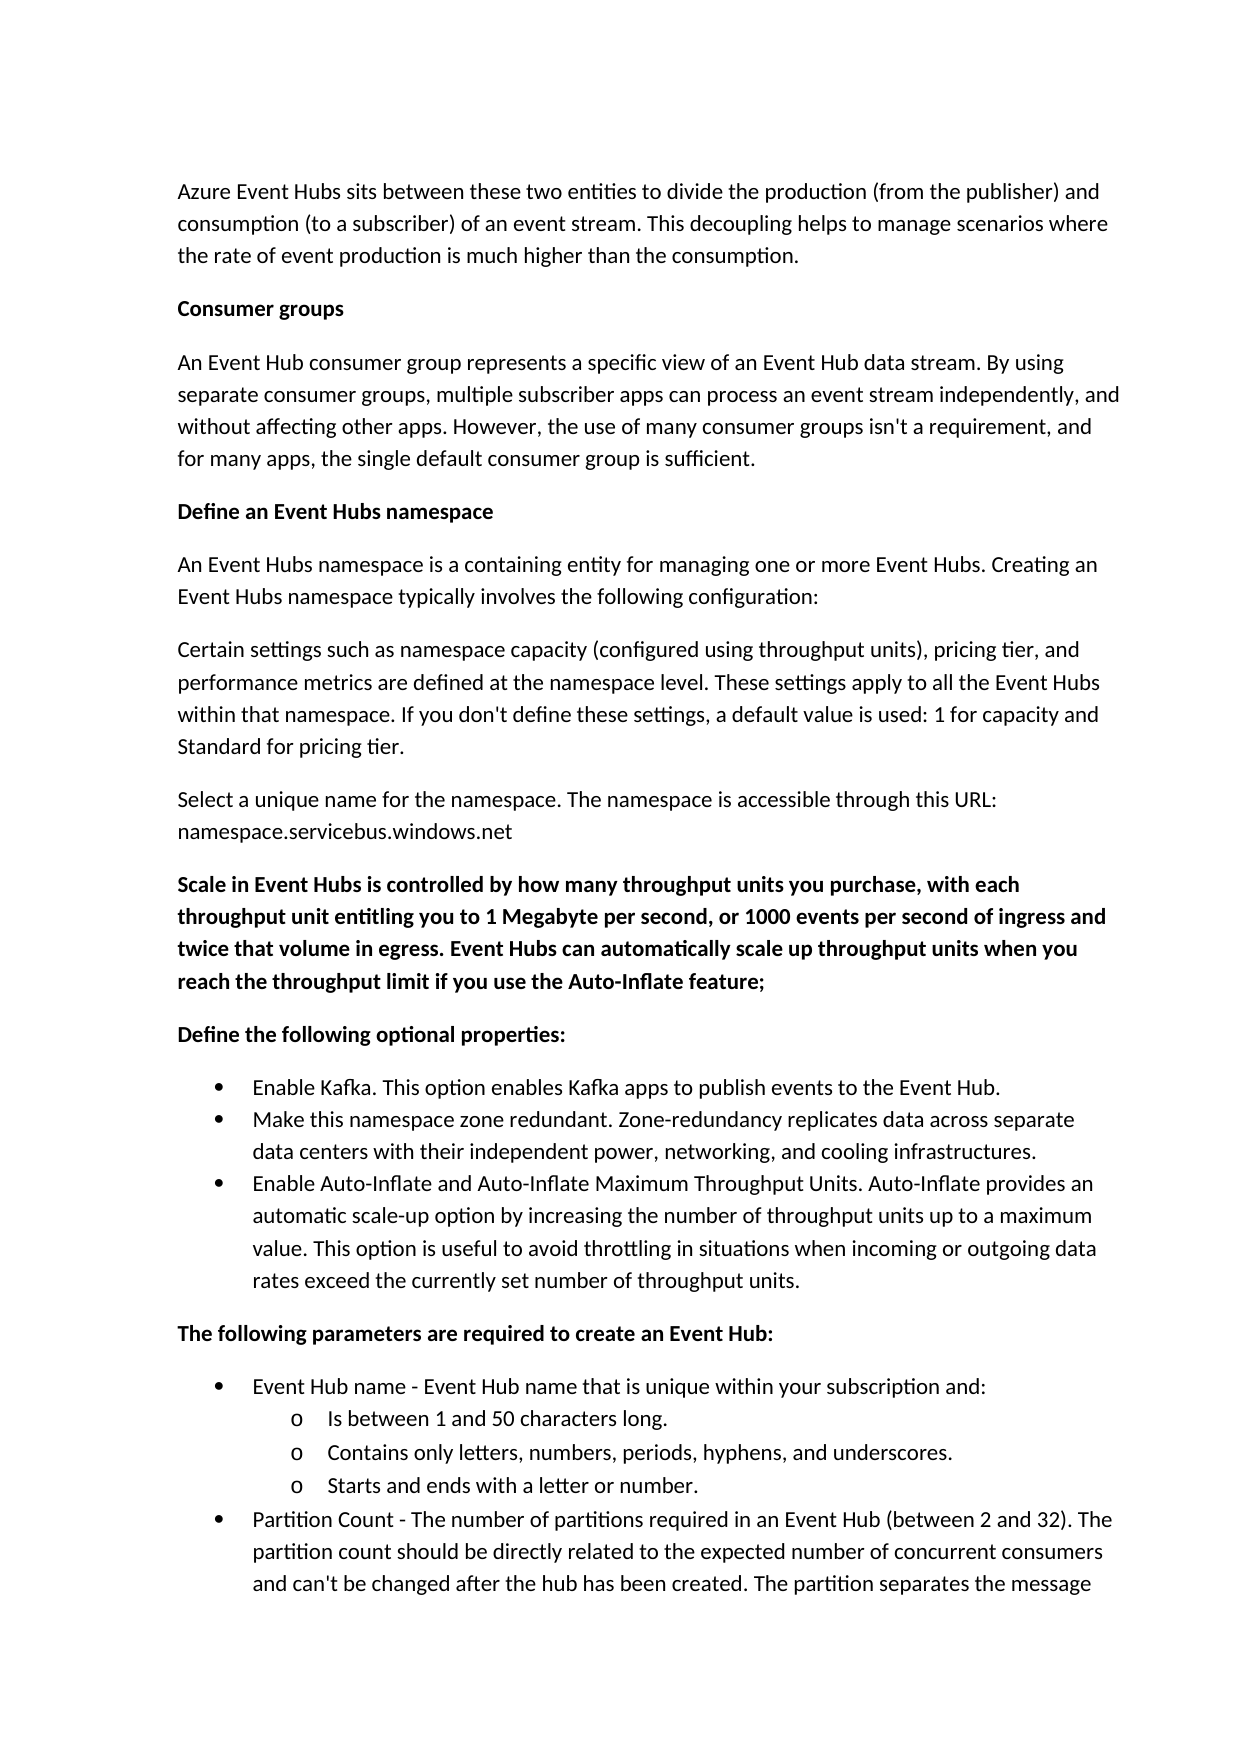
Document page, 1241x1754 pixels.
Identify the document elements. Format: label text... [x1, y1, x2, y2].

list Event Hub name - Event Hub name that is unique within your subscription and: [215, 1372, 1122, 1400]
text Azure Event Hubs sits between these two entities to divide the production (from the publisher) and consumption (to a subscriber) of an event stream. This decoupling helps to manage scenarios where the rate of event production is much higher than the consumption. [177, 177, 1122, 269]
text Define the following optional properties: [177, 1020, 1122, 1048]
text Certain settings such as namespace capacity (configured using throughput units), pricing tier, and performance metrics are defined at the namespace level. These settings apply to all the Event Hubs within that namespace. If you don't define these settings, a default value is used: 1 for capacity and Standard for pricing tier. [177, 635, 1122, 760]
text Scale in Event Hubs is controlled by how many throughput units you purchase, with each throughput unit entitling you to 1 Megabyte per second, or 1000 events per second of ingress and twice that volume in egress. Event Hubs can automatically scale up throughput units when you reach the throughput limit if you use the Auto-Inflate feature; [177, 870, 1122, 995]
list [215, 1505, 1122, 1597]
list Make this namespace zone redundant. Zone-redundancy replicates data across separate data centers with their independent power, networking, and cooling infrastructures. [215, 1105, 1122, 1165]
text Define an Event Hubs namespace [177, 497, 1122, 525]
text An Event Hub consumer group represents a specific view of an Event Hub data stream. By using separate consumer groups, multiple subscriber apps can process an event stream independently, and without affecting other apps. However, the use of many consumer groups isn't a requirement, and for many apps, the single default consumer group is sufficient. [177, 348, 1122, 472]
list Enable Kafka. This option enables Kafka apps to publish events to the Event Hub. [215, 1073, 1122, 1101]
text Consumer groups [177, 294, 1122, 323]
list Contains only letters, numbers, periods, hyphens, and underscores. [290, 1438, 1122, 1467]
list Starts and ends with a letter or number. [290, 1471, 1122, 1500]
text An Event Hubs namespace is a containing entity for managing one or more Event Hubs. Creating an Event Hubs namespace typically involves the following configuration: [177, 550, 1122, 610]
list Is between 1 and 50 characters long. [290, 1404, 1122, 1433]
text The following parameters are required to create an Event Hub: [177, 1319, 1122, 1347]
text Select a unique name for the namespace. The namespace is accessible through this URL: namespace.servicebus.windows.net [177, 785, 1122, 845]
list Enable Auto-Inflate and Auto-Inflate Maximum Throughput Units. Auto-Inflate provides an automatic scale-up option by increasing the number of throughput units up to a maximum value. This option is useful to avoid throttling in situations when incoming or outgoing data rates exceed the currently set number of throughput units. [215, 1169, 1122, 1294]
